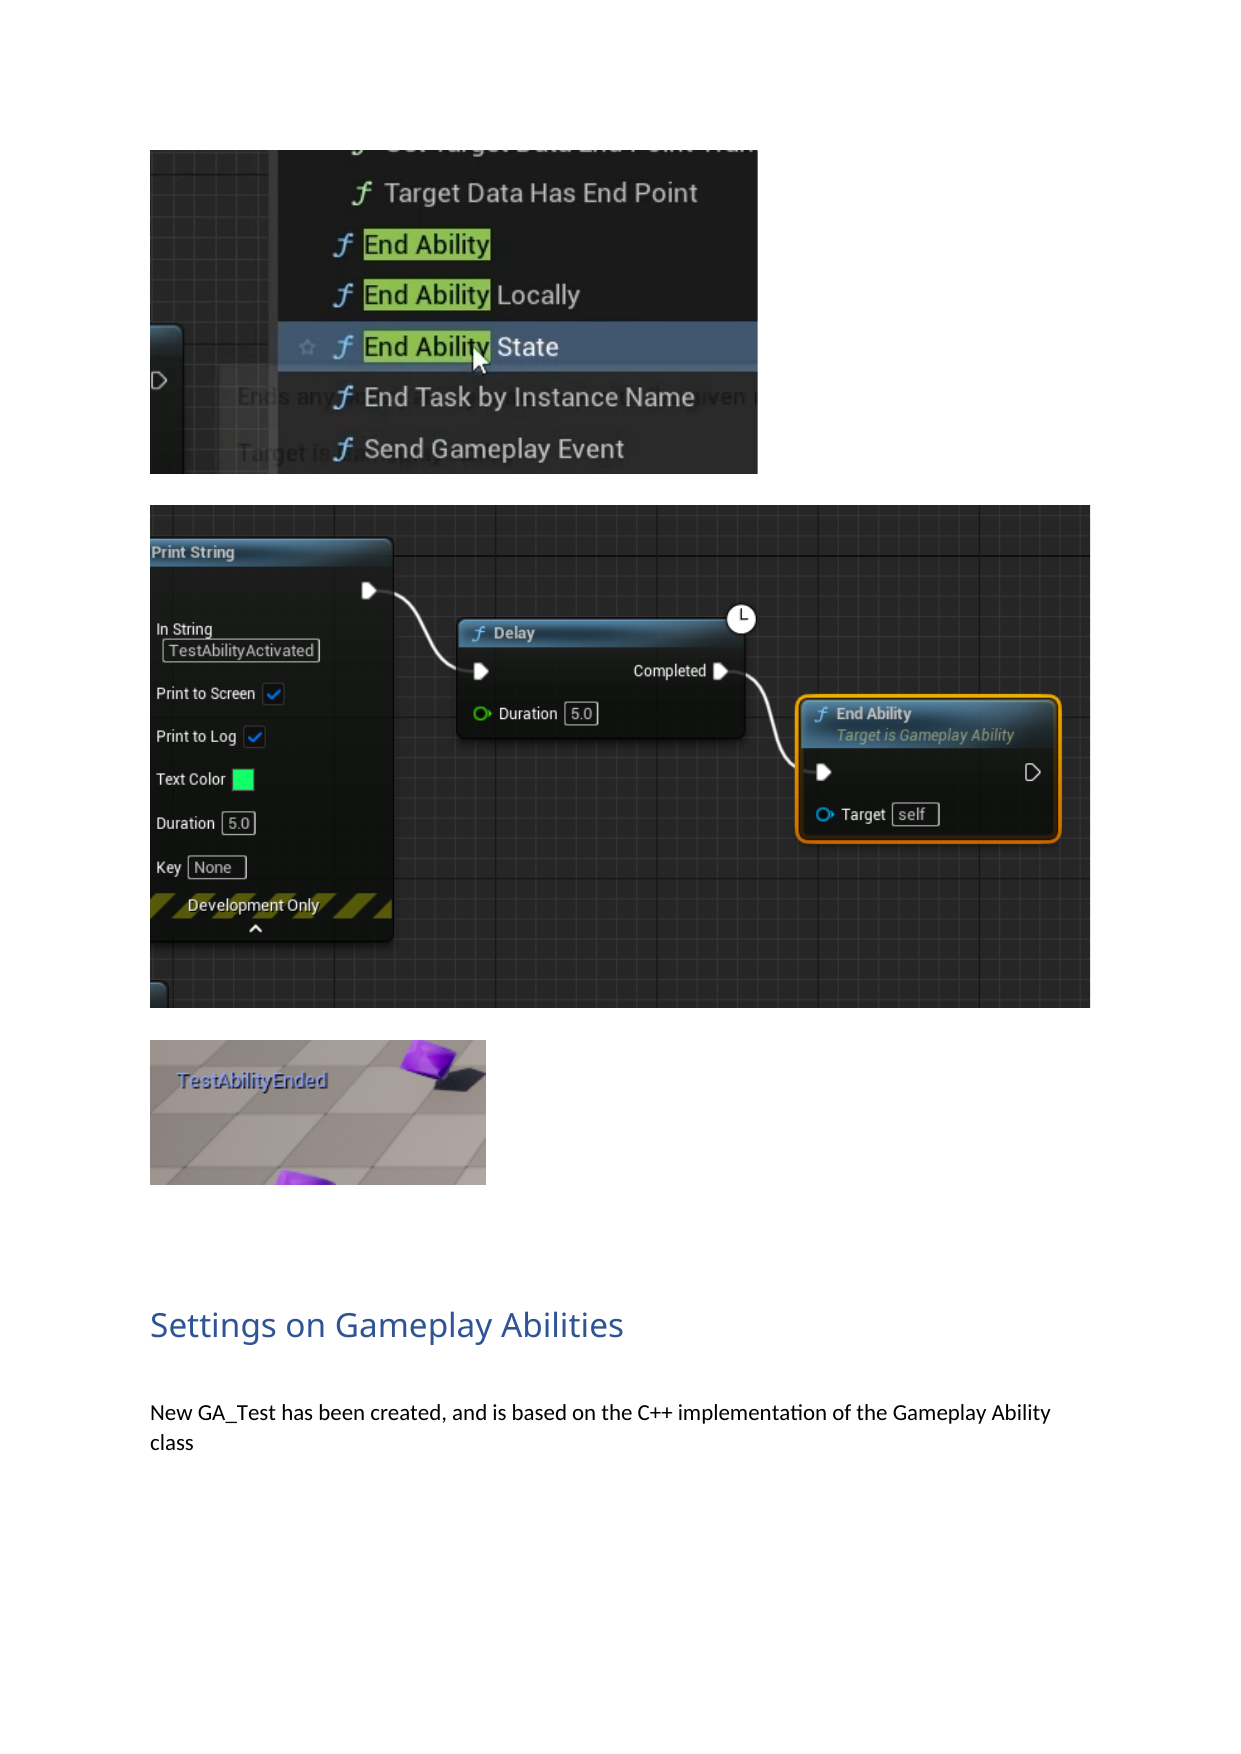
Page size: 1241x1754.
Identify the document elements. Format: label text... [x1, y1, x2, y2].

picture [150, 1040, 486, 1185]
picture [150, 150, 758, 474]
subtitle Settings on Gameplay Abilities [150, 1302, 1090, 1347]
text New GA_Test has been created, and is based on the C++ implementation of the Gameplay Ability class [150, 1398, 1090, 1456]
picture [150, 505, 1091, 1008]
